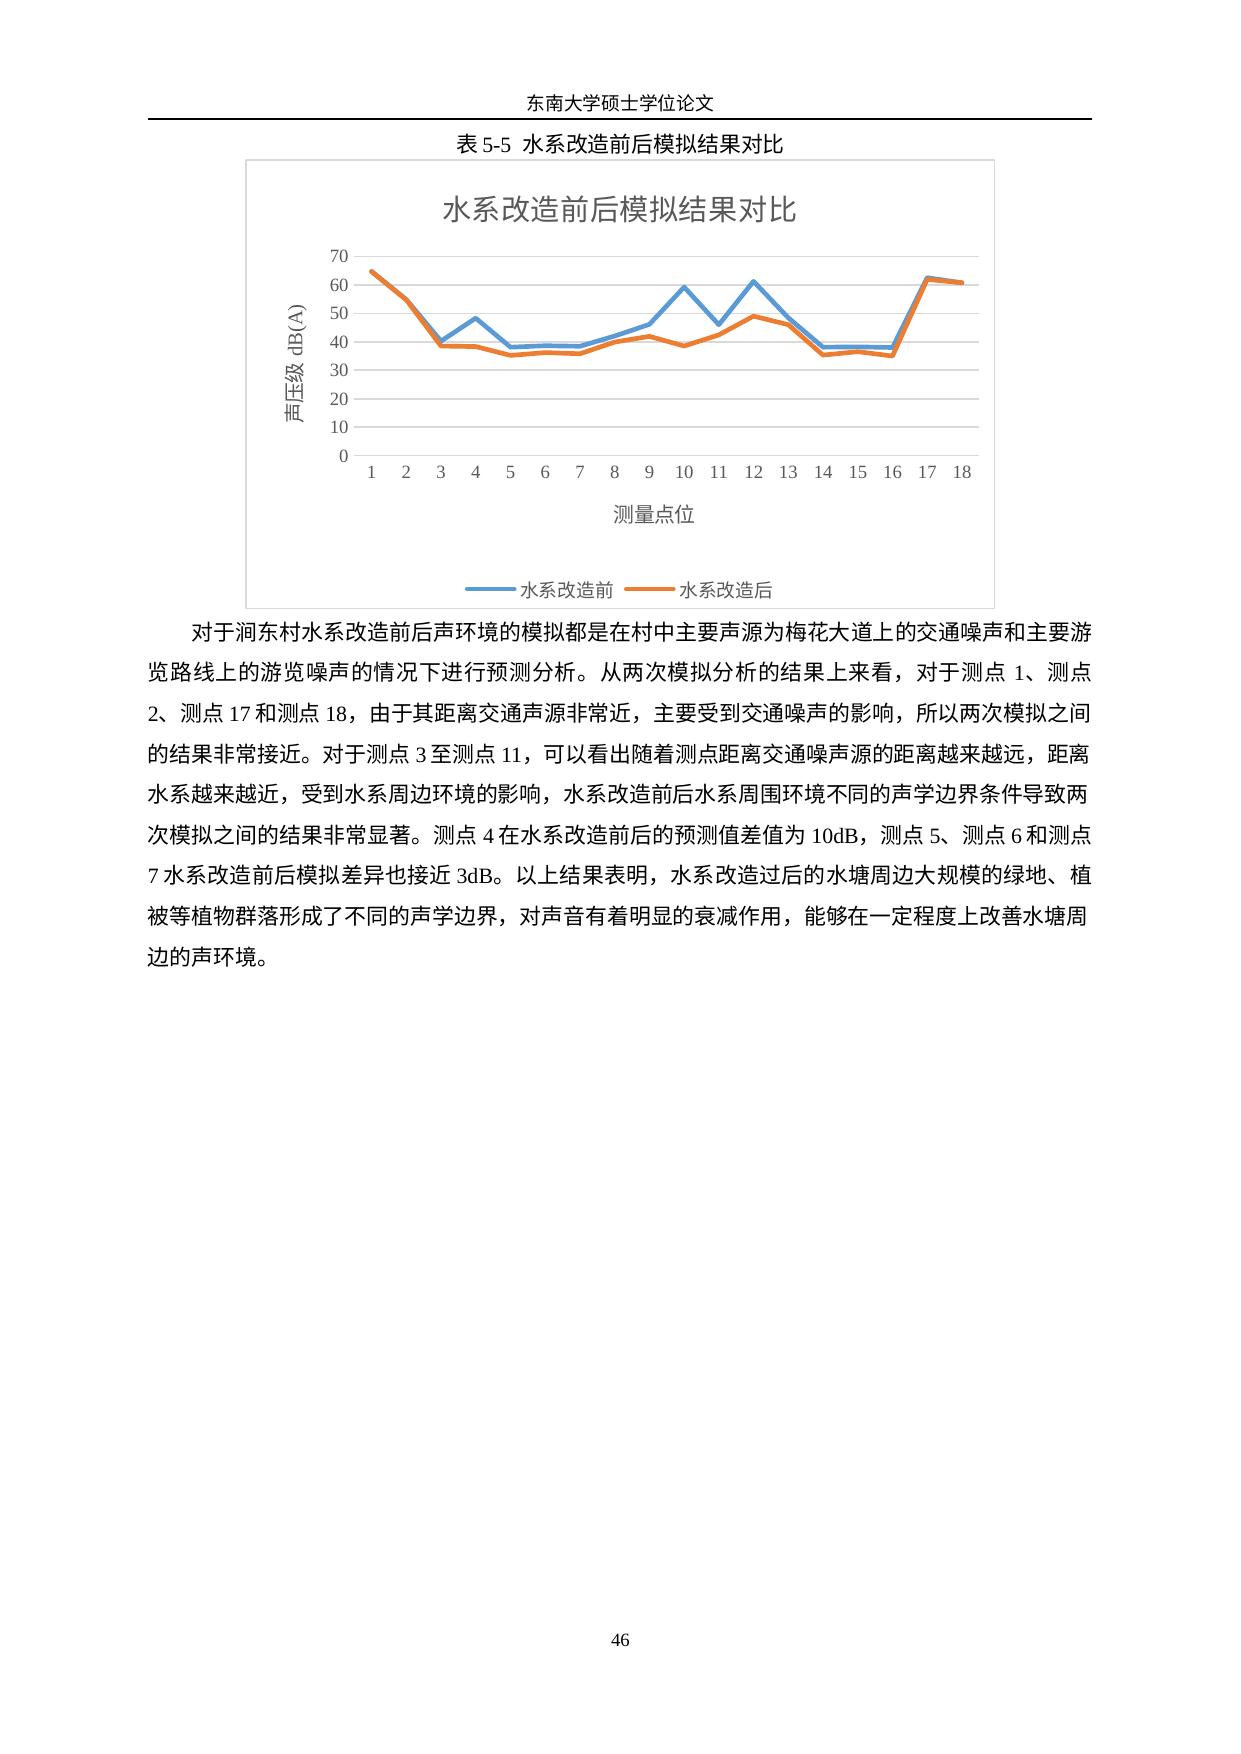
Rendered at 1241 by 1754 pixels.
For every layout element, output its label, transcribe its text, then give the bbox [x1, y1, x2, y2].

text 对于涧东村水系改造前后声环境的模拟都是在村中主要声源为梅花大道上的交通噪声和主要游览路线上的游览噪声的情况下进行预测分析。从两次模拟分析的结果上来看，对于测点1、测点2、测点17和测点18，由于其距离交通声源非常近，主要受到交通噪声的影响，所以两次模拟之间的结果非常接近。对于测点3至测点11，可以看出随着测点距离交通噪声源的距离越来越远，距离水系越来越近，受到水系周边环境的影响，水系改造前后水系周围环境不同的声学边界条件导致两次模拟之间的结果非常显著。测点4在水系改造前后的预测值差值为10dB，测点5、测点6和测点7水系改造前后模拟差异也接近3dB。以上结果表明，水系改造过后的水塘周边大规模的绿地、植被等植物群落形成了不同的声学边界，对声音有着明显的衰减作用，能够在一定程度上改善水塘周边的声环境。 [148, 614, 1092, 972]
text 表5-5 水系改造前后模拟结果对比 [148, 127, 1092, 159]
